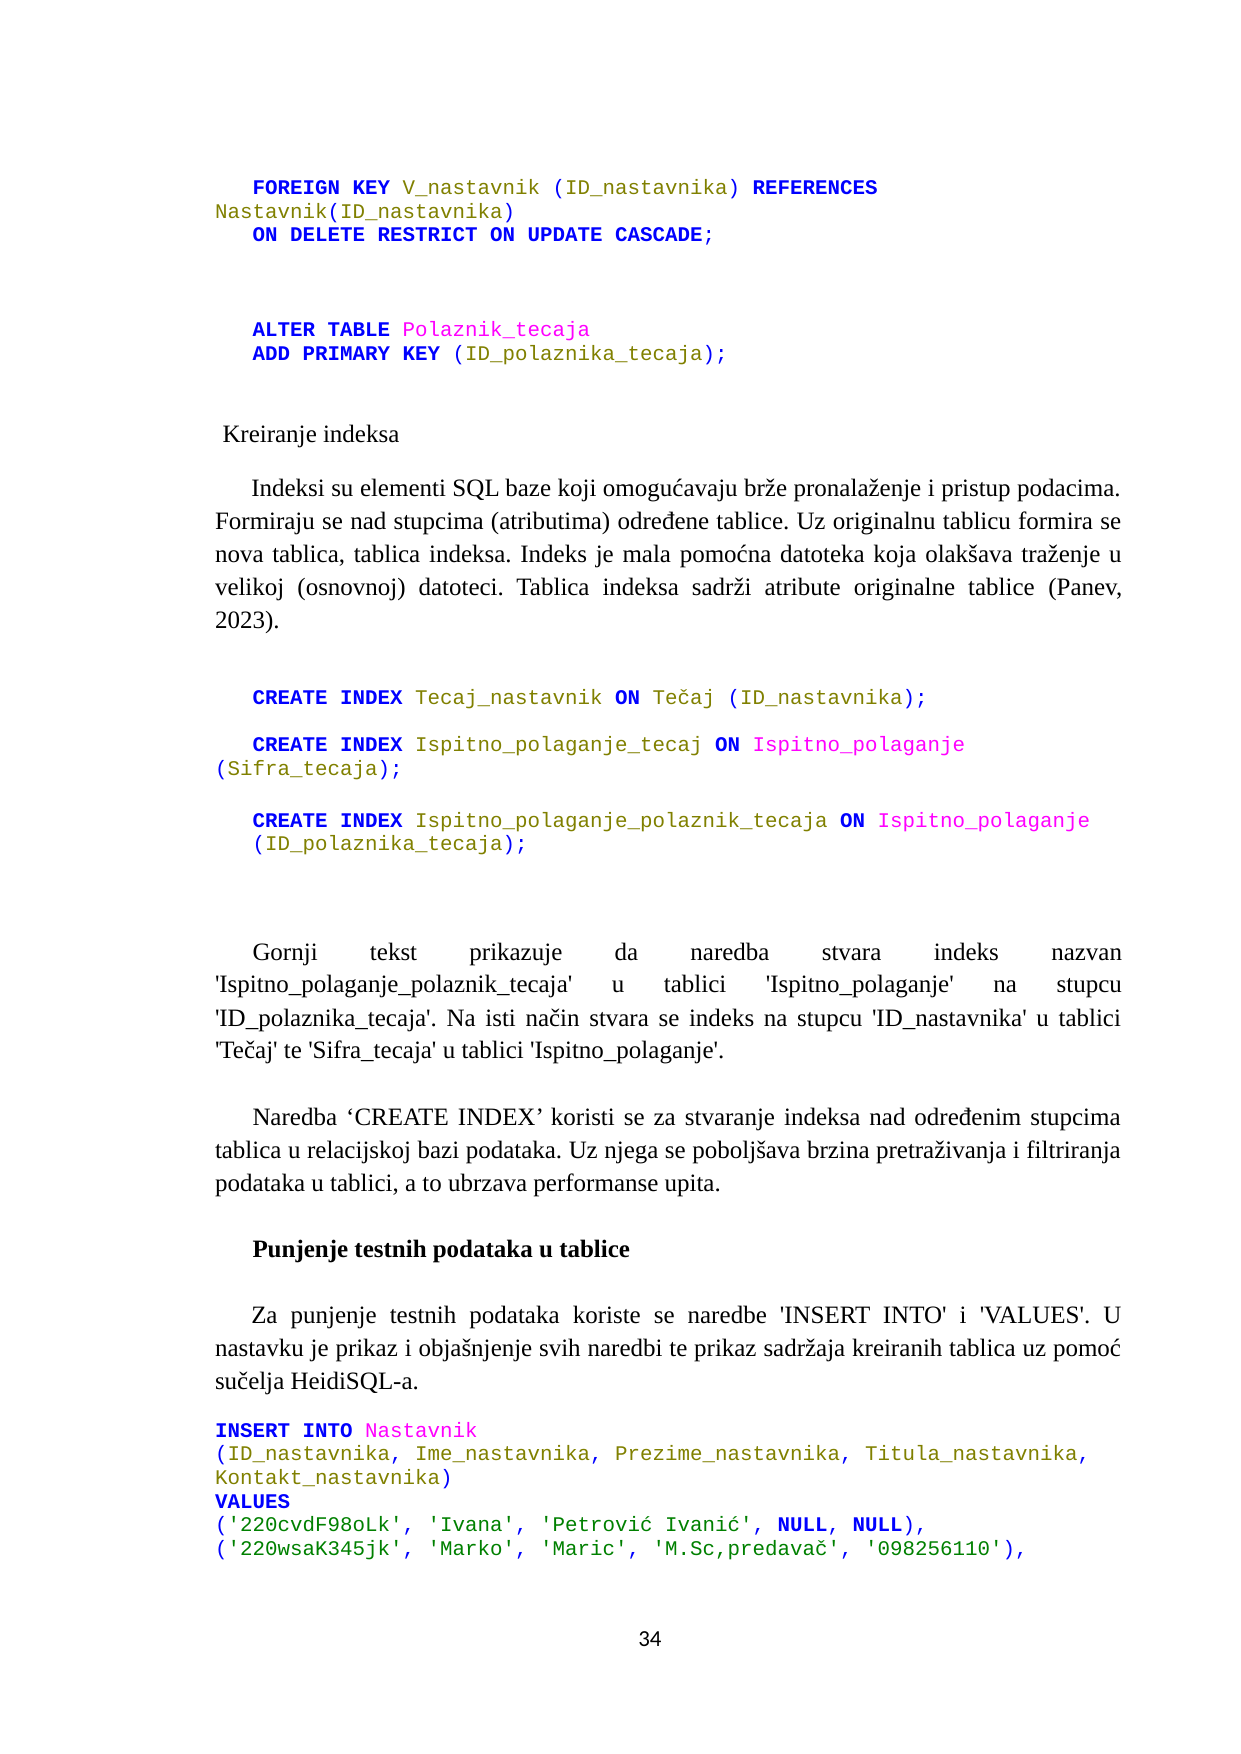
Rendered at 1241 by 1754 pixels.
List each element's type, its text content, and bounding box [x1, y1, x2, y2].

text Punjenje testnih podataka u tablice [215, 1234, 1122, 1262]
text FOREIGN KEY V_nastavnik (ID_nastavnika) REFERENCES Nastavnik(ID_nastavnika) [215, 177, 1122, 224]
text Indeksi su elementi SQL baze koji omogućavaju brže pronalaženje i pristup podacima. Formiraju se nad stupcima (atributima) određene tablice. Uz originalnu tablicu formira se nova tablica, tablica indeksa. Indeks je mala pomoćna datoteka koja olakšava traženje u velikoj (osnovnoj) datoteci. Tablica indeksa sadrži atribute originalne tablice . [215, 473, 1122, 634]
text Kreiranje indeksa [177, 419, 1122, 448]
text VALUES [215, 1491, 1122, 1514]
text ADD PRIMARY KEY (ID_polaznika_tecaja); [215, 343, 1122, 366]
text CREATE INDEX Tecaj_nastavnik ON Tečaj (ID_nastavnika); [215, 687, 1122, 711]
text ('220wsaK345jk', 'Marko', 'Maric', 'M.Sc,predavač', '098256110'), [215, 1538, 1122, 1562]
text (ID_nastavnika, Ime_nastavnika, Prezime_nastavnika, Titula_nastavnika, Kontakt_nastavnika) [215, 1443, 1122, 1491]
text INSERT INTO Nastavnik [215, 1420, 1122, 1443]
text CREATE INDEX Ispitno_polaganje_tecaj ON Ispitno_polaganje (Sifra_tecaja); [215, 734, 1122, 782]
text ('220cvdF98oLk', 'Ivana', 'Petrović Ivanić', NULL, NULL), [215, 1514, 1122, 1538]
text ALTER TABLE Polaznik_tecaja [215, 319, 1122, 343]
text CREATE INDEX Ispitno_polaganje_polaznik_tecaja ON Ispitno_polaganje (ID_polaznika_tecaja); [252, 810, 1122, 857]
text ON DELETE RESTRICT ON UPDATE CASCADE; [215, 224, 1122, 248]
text Naredba ‘CREATE INDEX’ koristi se za stvaranje indeksa nad određenim stupcima tablica u relacijskoj bazi podataka. Uz njega se poboljšava brzina pretraživanja i filtriranja podataka u tablici, a to ubrzava performanse upita. [215, 1102, 1122, 1196]
text Za punjenje testnih podataka koriste se naredbe 'INSERT INTO' i 'VALUES'. U nastavku je prikaz i objašnjenje svih naredbi te prikaz sadržaja kreiranih tablica uz pomoć sučelja HeidiSQL-a. [215, 1300, 1122, 1394]
text Gornji tekst prikazuje da naredba stvara indeks nazvan 'Ispitno_polaganje_polaznik_tecaja' u tablici 'Ispitno_polaganje' na stupcu 'ID_polaznika_tecaja'. Na isti način stvara se indeks na stupcu 'ID_nastavnika' u tablici 'Tečaj' te 'Sifra_tecaja' u tablici 'Ispitno_polaganje'. [215, 937, 1122, 1064]
